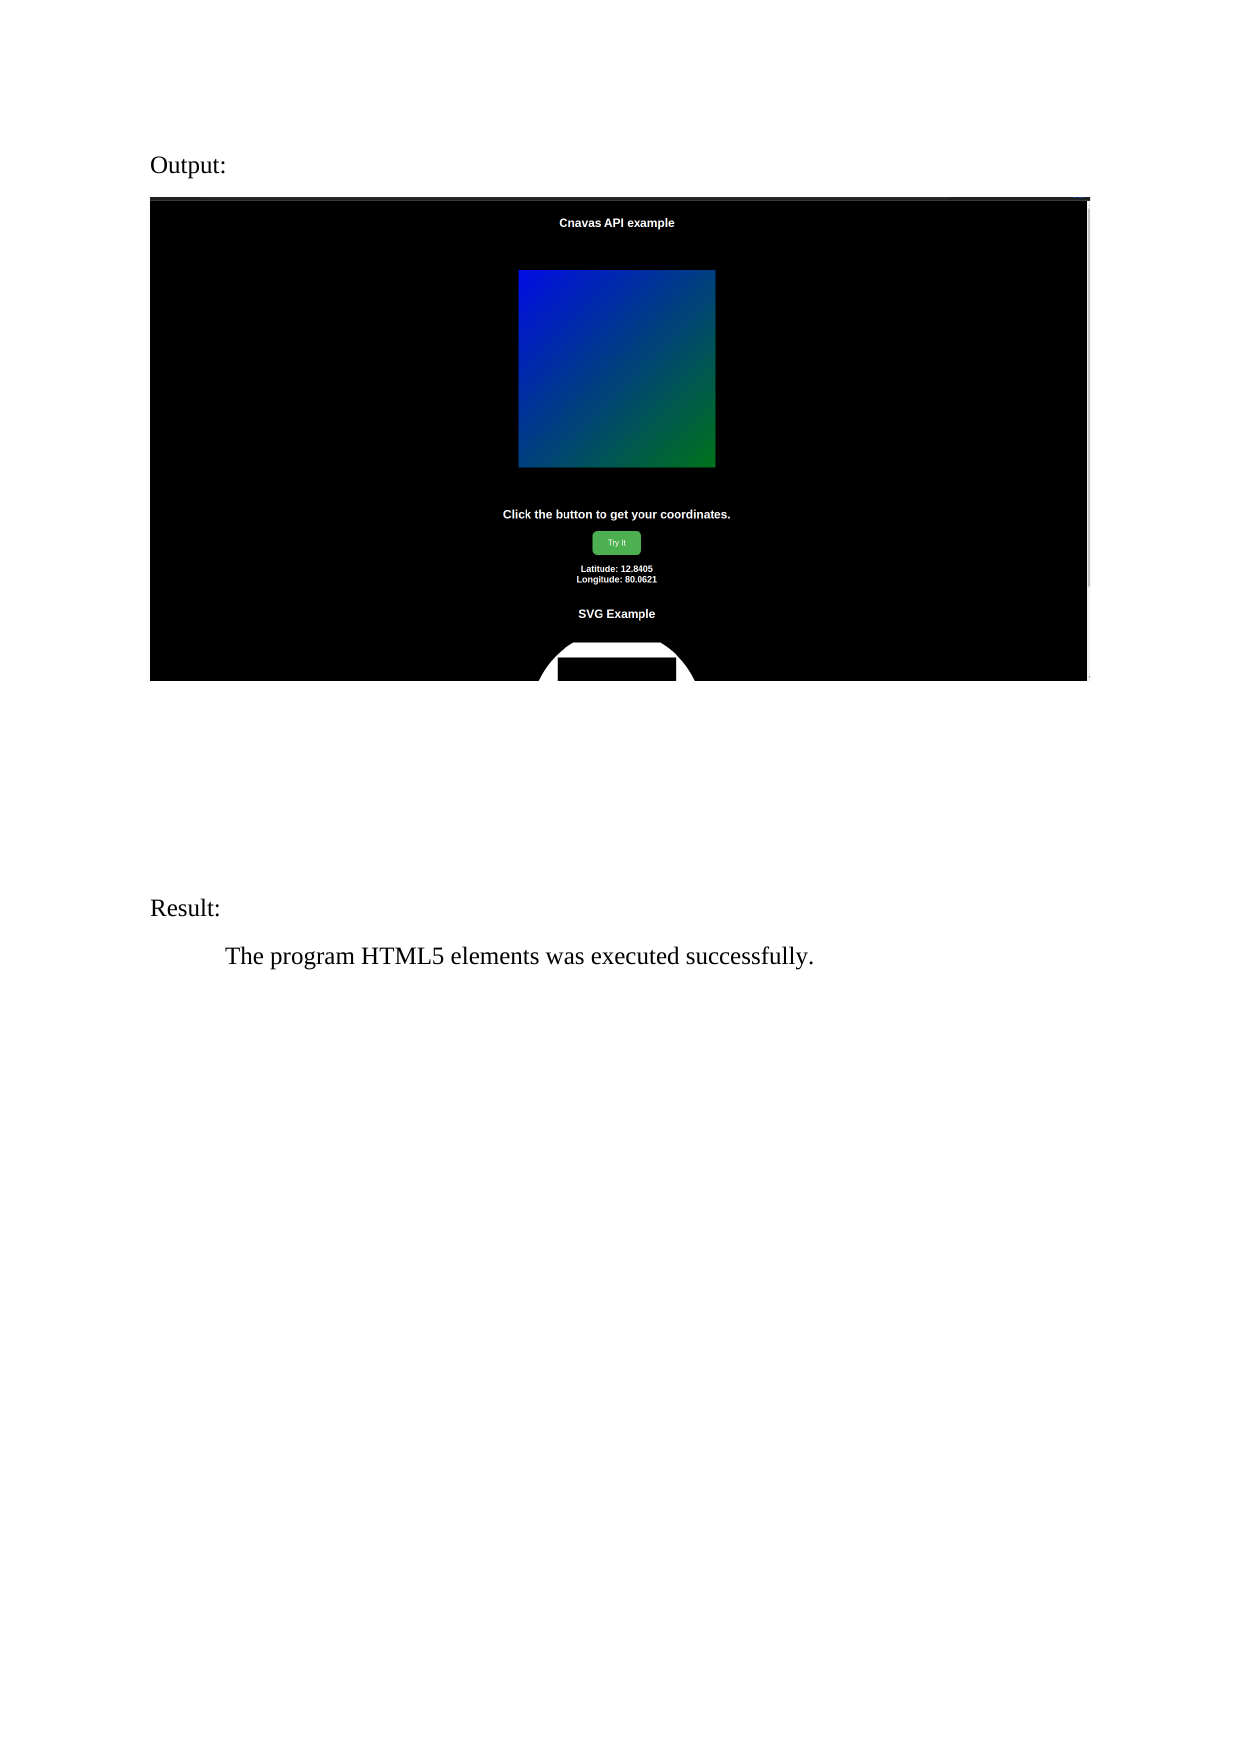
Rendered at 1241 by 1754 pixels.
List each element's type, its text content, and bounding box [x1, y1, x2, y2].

picture [150, 197, 1091, 681]
text Output: [150, 150, 1090, 179]
text Result: [150, 893, 1090, 922]
text The program HTML5 elements was executed successfully. [150, 941, 1090, 969]
